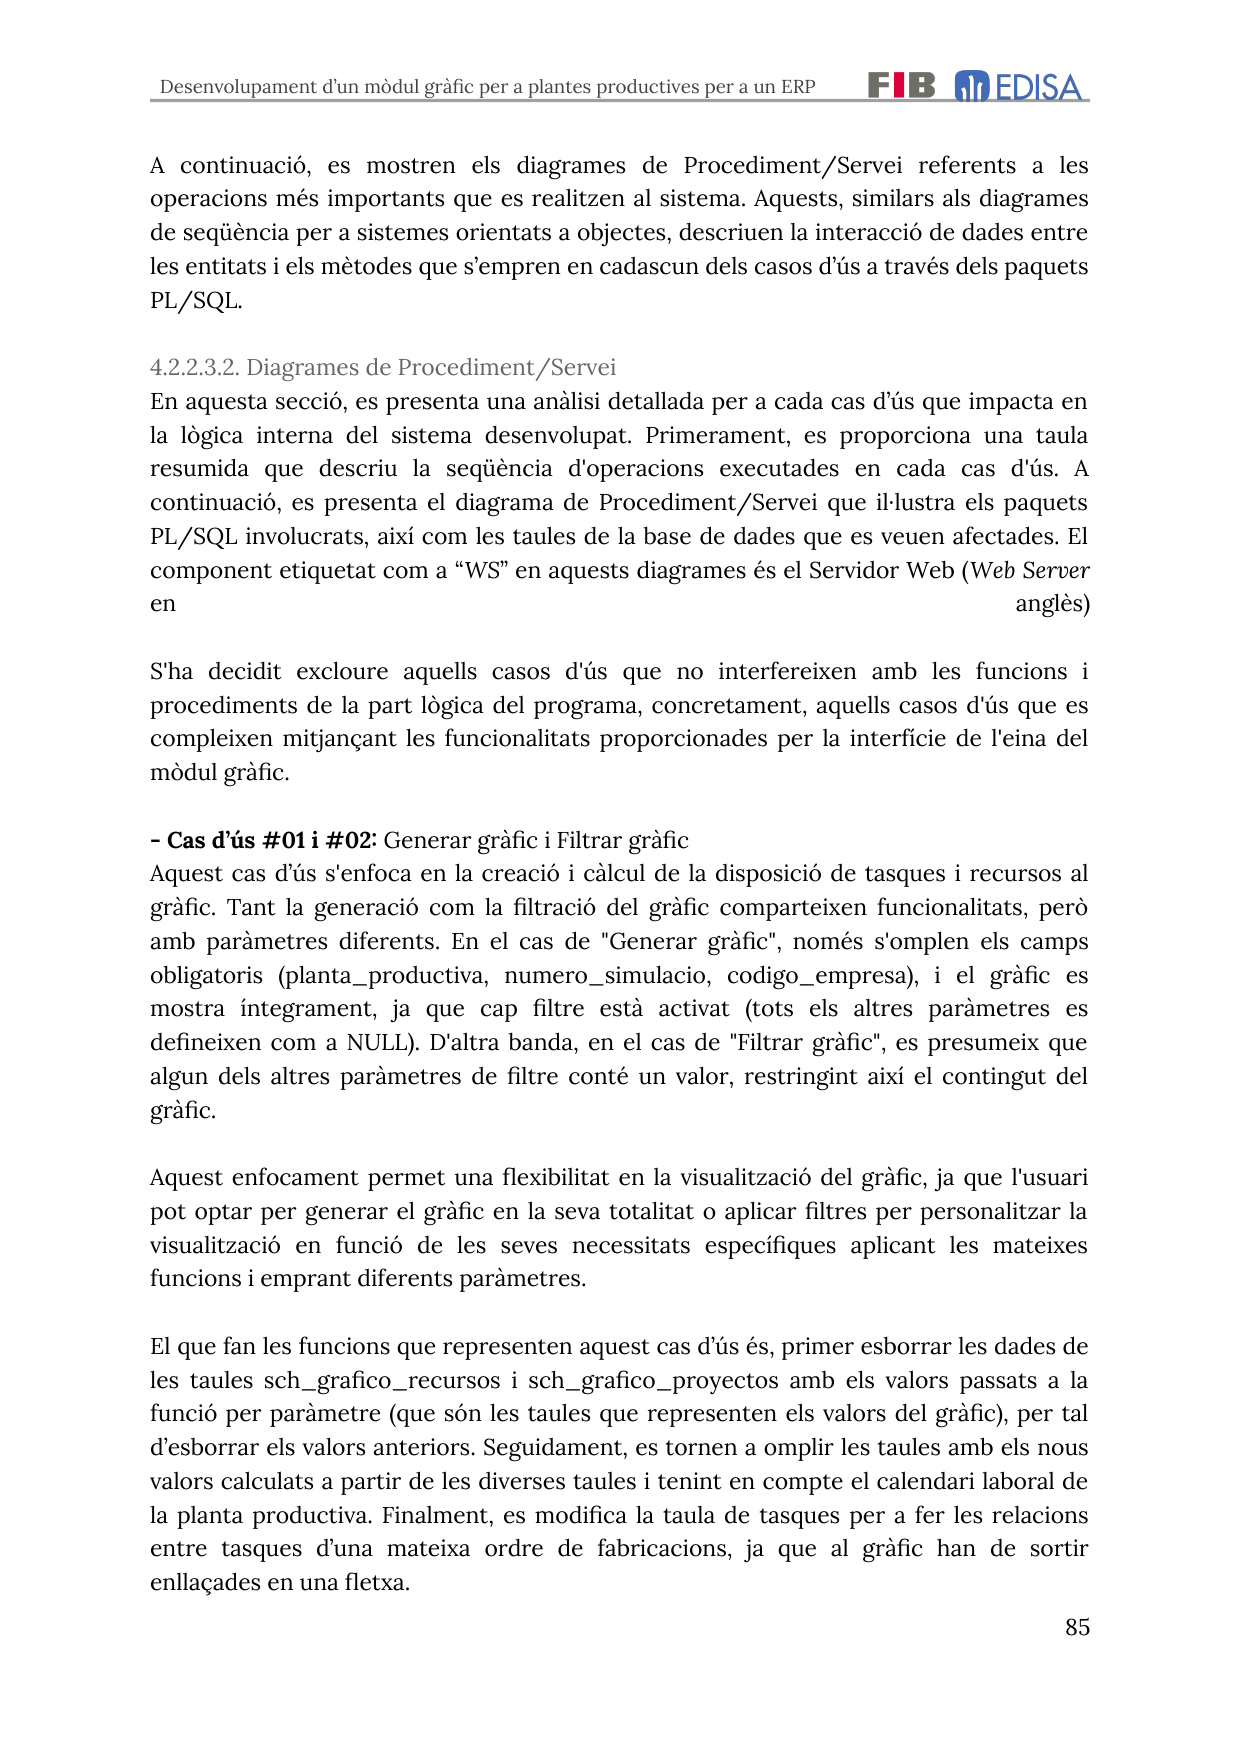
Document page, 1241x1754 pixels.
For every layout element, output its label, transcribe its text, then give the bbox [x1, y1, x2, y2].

text - Cas d’ús #01 i #02: Generar gràfic i Filtrar gràfic [150, 825, 1090, 854]
text 4.2.2.3.2. Diagrames de Procediment/Servei [150, 352, 1090, 382]
picture [954, 70, 1082, 102]
text El que fan les funcions que representen aquest cas d’ús és, primer esborrar les dades de les taules sch_grafico_recursos i sch_grafico_proyectos amb els valors passats a la funció per paràmetre (que són les taules que representen els valors del gràfic), per tal d’esborrar els valors anteriors. Seguidament, es tornen a omplir les taules amb els nous valors calculats a partir de les diverses taules i tenint en compte el calendari laboral de la planta productiva. Finalment, es modifica la taula de tasques per a fer les relacions entre tasques d’una mateixa ordre de fabricacions, ja que al gràfic han de sortir enllaçades en una fletxa. [150, 1331, 1090, 1597]
text Aquest enfocament permet una flexibilitat en la visualització del gràfic, ja que l'usuari pot optar per generar el gràfic en la seva totalitat o aplicar filtres per personalitzar la visualització en funció de les seves necessitats específiques aplicant les mateixes funcions i emprant diferents paràmetres. [150, 1162, 1090, 1293]
text A continuació, es mostren els diagrames de Procediment/Servei referents a les operacions més importants que es realitzen al sistema. Aquests, similars als diagrames de seqüència per a sistemes orientats a objectes, descriuen la interacció de dades entre les entitats i els mètodes que s’empren en cadascun dels casos d’ús a través dels paquets PL/SQL. [150, 150, 1090, 314]
text Aquest cas d’ús s'enfoca en la creació i càlcul de la disposició de tasques i recursos al gràfic. Tant la generació com la filtració del gràfic comparteixen funcionalitats, però amb paràmetres diferents. En el cas de "Generar gràfic", només s'omplen els camps obligatoris (planta_productiva, numero_simulacio, codigo_empresa), i el gràfic es mostra íntegrament, ja que cap filtre està activat (tots els altres paràmetres es defineixen com a NULL). D'altra banda, en el cas de "Filtrar gràfic", es presumeix que algun dels altres paràmetres de filtre conté un valor, restringint així el contingut del gràfic. [150, 859, 1090, 1124]
text En aquesta secció, es presenta una anàlisi detallada per a cada cas d’ús que impacta en la lògica interna del sistema desenvolupat. Primerament, es proporciona una taula resumida que descriu la seqüència d'operacions executades en cada cas d'ús. A continuació, es presenta el diagrama de Procediment/Servei que il·lustra els paquets PL/SQL involucrats, així com les taules de la base de dades que es veuen afectades. El component etiquetat com a “WS” en aquests diagrames és el Servidor Web (Web Server en anglès) S'ha decidit excloure aquells casos d'ús que no interfereixen amb les funcions i procediments de la part lògica del programa, concretament, aquells casos d'ús que es compleixen mitjançant les funcionalitats proporcionades per la interfície de l'eina del mòdul gràfic. [150, 386, 1090, 787]
picture [857, 70, 938, 102]
